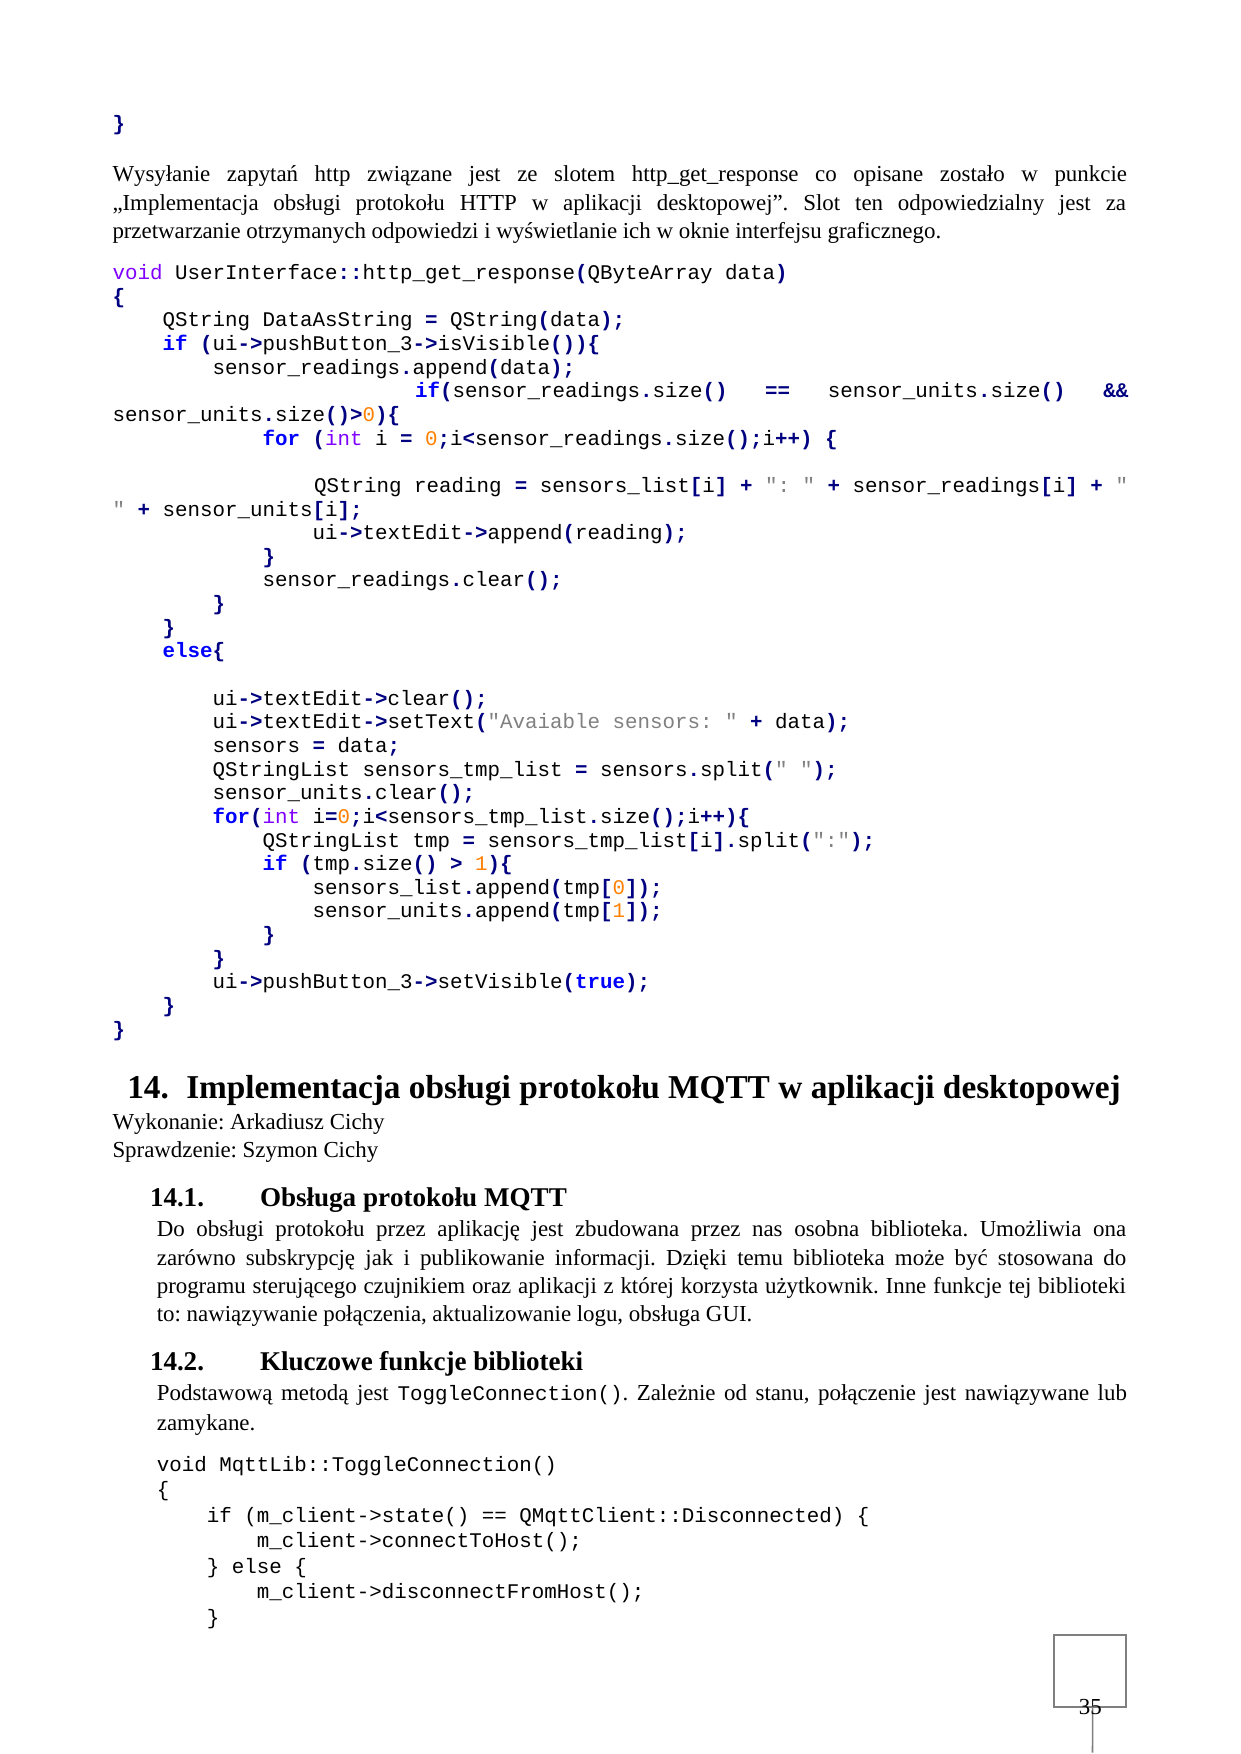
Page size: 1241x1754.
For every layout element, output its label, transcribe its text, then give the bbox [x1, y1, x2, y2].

text ui->pushButton_3->setVisible(true); [112, 971, 1128, 995]
text ui->textEdit->setText("Avaiable sensors: " + data); [112, 711, 1128, 735]
text sensors = data; [112, 735, 1128, 759]
text else{ [112, 640, 1128, 664]
subtitle Implementacja obsługi protokołu MQTT w aplikacji desktopowej [127, 1067, 1128, 1106]
text if (tmp.size() > 1){ [112, 853, 1128, 877]
text sensor_units.append(tmp[1]); [112, 901, 1128, 924]
text if (ui->pushButton_3->isVisible()){ [112, 333, 1128, 357]
text } [112, 995, 1128, 1019]
text Wysyłanie zapytań http związane jest ze slotem http_get_response co opisane zostało w punkcie „Implementacja obsługi protokołu HTTP w aplikacji desktopowej”. Slot ten odpowiedzialny jest za przetwarzanie otrzymanych odpowiedzi i wyświetlanie ich w oknie interfejsu graficznego. [112, 160, 1128, 243]
text Wykonanie: Arkadiusz Cichy Sprawdzenie: Szymon Cichy [112, 1108, 1128, 1163]
text } [112, 924, 1128, 948]
text QString DataAsString = QString(data); [112, 309, 1128, 333]
text QStringList tmp = sensors_tmp_list[i].split(":"); [112, 829, 1128, 853]
subtitle Kluczowe funkcje biblioteki [150, 1346, 1128, 1377]
subtitle Obsługa protokołu MQTT [150, 1182, 1128, 1213]
text } [112, 948, 1128, 971]
text Do obsługi protokołu przez aplikację jest zbudowana przez nas osobna biblioteka. Umożliwia ona zarówno subskrypcję jak i publikowanie informacji. Dzięki temu biblioteka może być stosowana do programu sterującego czujnikiem oraz aplikacji z której korzysta użytkownik. Inne funkcje tej biblioteki to: nawiązywanie połączenia, aktualizowanie logu, obsługa GUI. [157, 1215, 1128, 1327]
text ui->textEdit->append(reading); [112, 522, 1128, 546]
text { [112, 286, 1128, 309]
text for (int i = 0;i<sensor_readings.size();i++) { [112, 428, 1128, 451]
text Podstawową metodą jest ToggleConnection(). Zależnie od stanu, połączenie jest nawiązywane lub zamykane. [157, 1379, 1128, 1435]
text } [112, 593, 1128, 617]
text } [112, 1019, 1128, 1042]
text for(int i=0;i<sensors_tmp_list.size();i++){ [112, 806, 1128, 829]
text void UserInterface::http_get_response(QByteArray data) [112, 262, 1128, 286]
text m_client->connectToHost(); [157, 1530, 1128, 1554]
text sensor_readings.append(data); [112, 357, 1128, 380]
text sensor_readings.clear(); [112, 569, 1128, 593]
text } [112, 617, 1128, 640]
text void MqttLib::ToggleConnection() [157, 1454, 1128, 1477]
text } [112, 113, 1128, 136]
text sensors_list.append(tmp[0]); [112, 877, 1128, 901]
text } else { [157, 1556, 1128, 1579]
text if (m_client->state() == QMqttClient::Disconnected) { [157, 1505, 1128, 1528]
text QString reading = sensors_list[i] + ": " + sensor_readings[i] + " " + sensor_units[i]; [112, 475, 1128, 522]
text ui->textEdit->clear(); [112, 688, 1128, 711]
text } [112, 546, 1128, 569]
text QStringList sensors_tmp_list = sensors.split(" "); [112, 759, 1128, 782]
text } [157, 1607, 1128, 1631]
text if(sensor_readings.size() == sensor_units.size() && sensor_units.size()>0){ [112, 380, 1128, 428]
text sensor_units.clear(); [112, 782, 1128, 806]
text { [157, 1479, 1128, 1503]
text m_client->disconnectFromHost(); [157, 1581, 1128, 1605]
